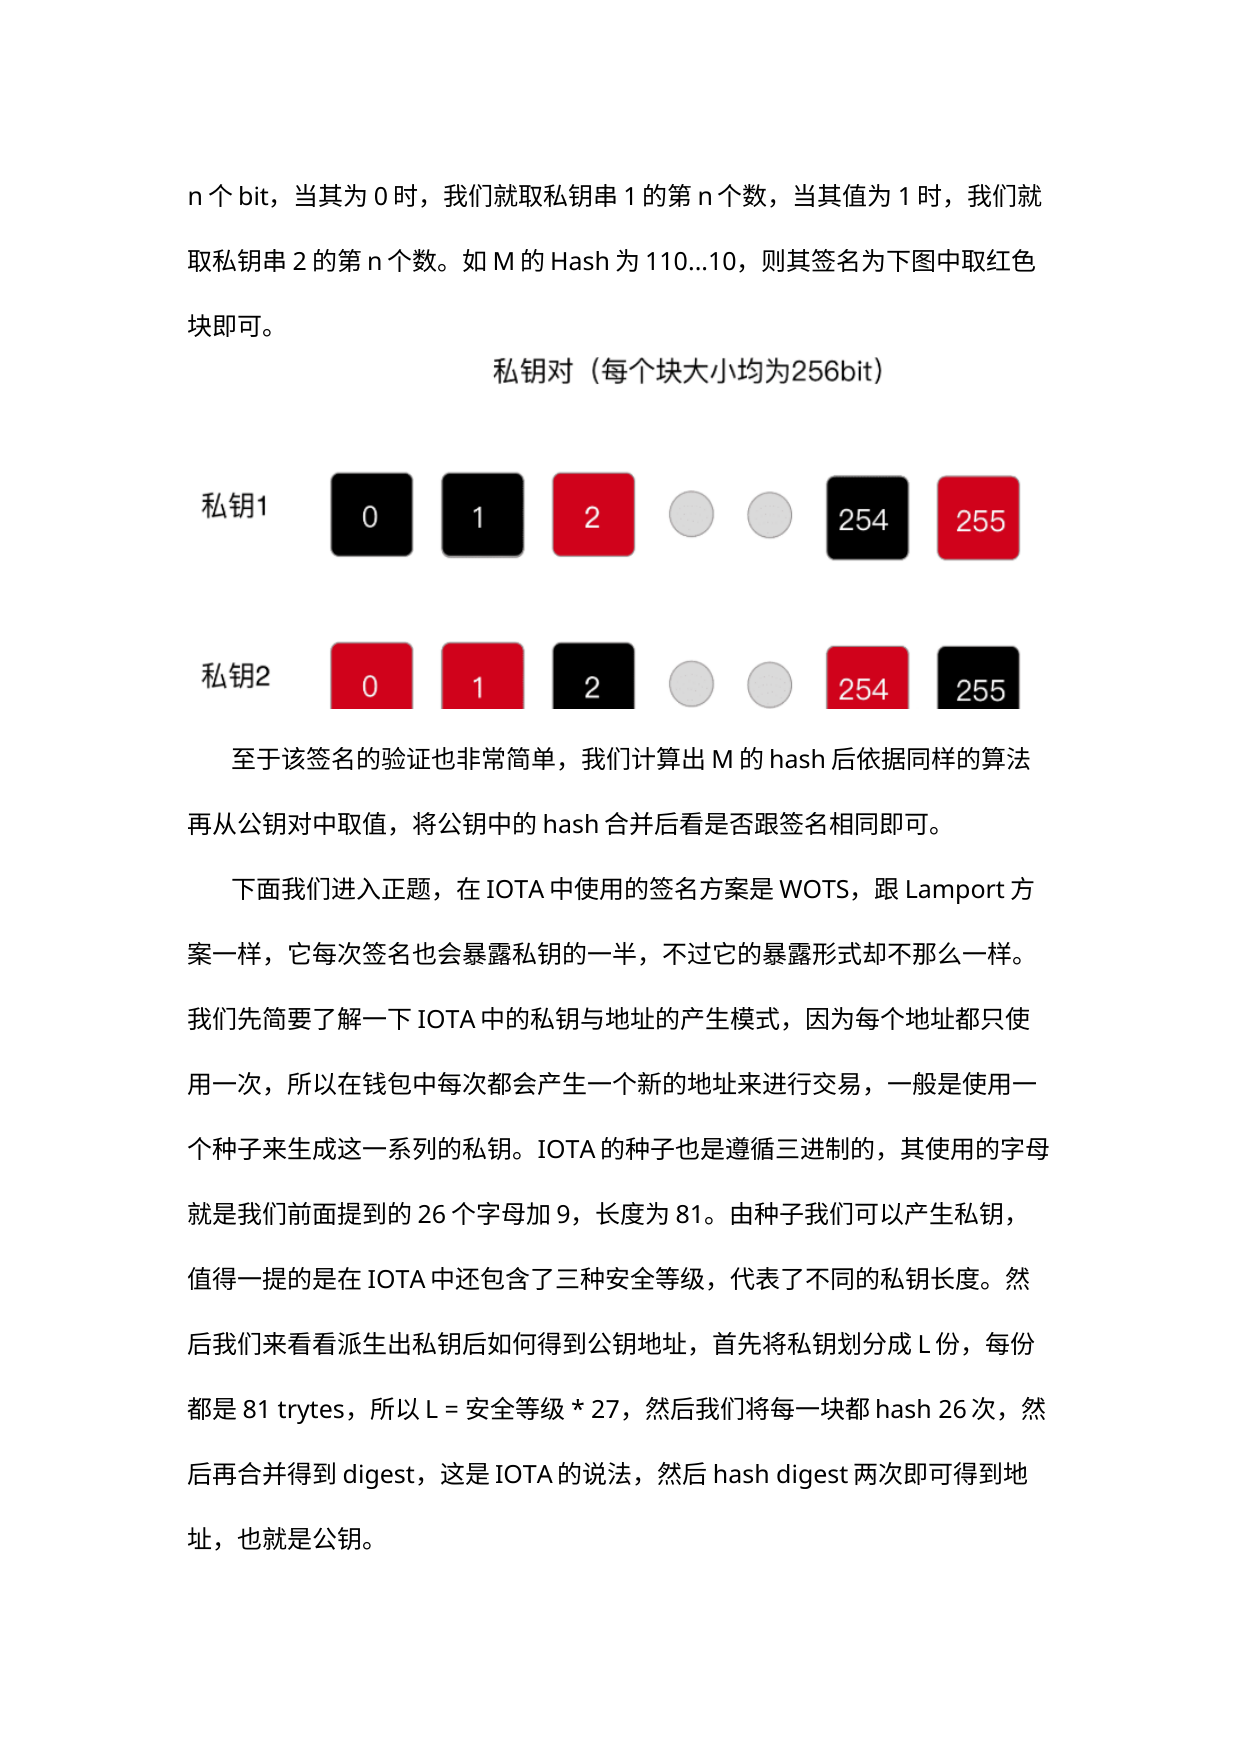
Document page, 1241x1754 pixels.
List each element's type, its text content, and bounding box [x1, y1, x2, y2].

text 至于该签名的验证也非常简单，我们计算出M的hash后依据同样的算法再从公钥对中取值，将公钥中的hash合并后看是否跟签名相同即可。 [187, 725, 1053, 855]
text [187, 162, 1053, 357]
text 下面我们进入正题，在IOTA中使用的签名方案是WOTS，跟Lamport方案一样，它每次签名也会暴露私钥的一半，不过它的暴露形式却不那么一样。我们先简要了解一下IOTA中的私钥与地址的产生模式，因为每个地址都只使用一次，所以在钱包中每次都会产生一个新的地址来进行交易，一般是使用一个种子来生成这一系列的私钥。IOTA的种子也是遵循三进制的，其使用的字母就是我们前面提到的26个字母加9，长度为81。由种子我们可以产生私钥，值得一提的是在IOTA中还包含了三种安全等级，代表了不同的私钥长度。然后我们来看看派生出私钥后如何得到公钥地址，首先将私钥划分成L份，每份都是81 trytes，所以L = 安全等级 * 27，然后我们将每一块都hash 26次，然后再合并得到digest，这是IOTA的说法，然后hash digest两次即可得到地址，也就是公钥。 [187, 855, 1053, 1570]
picture [187, 357, 1053, 709]
